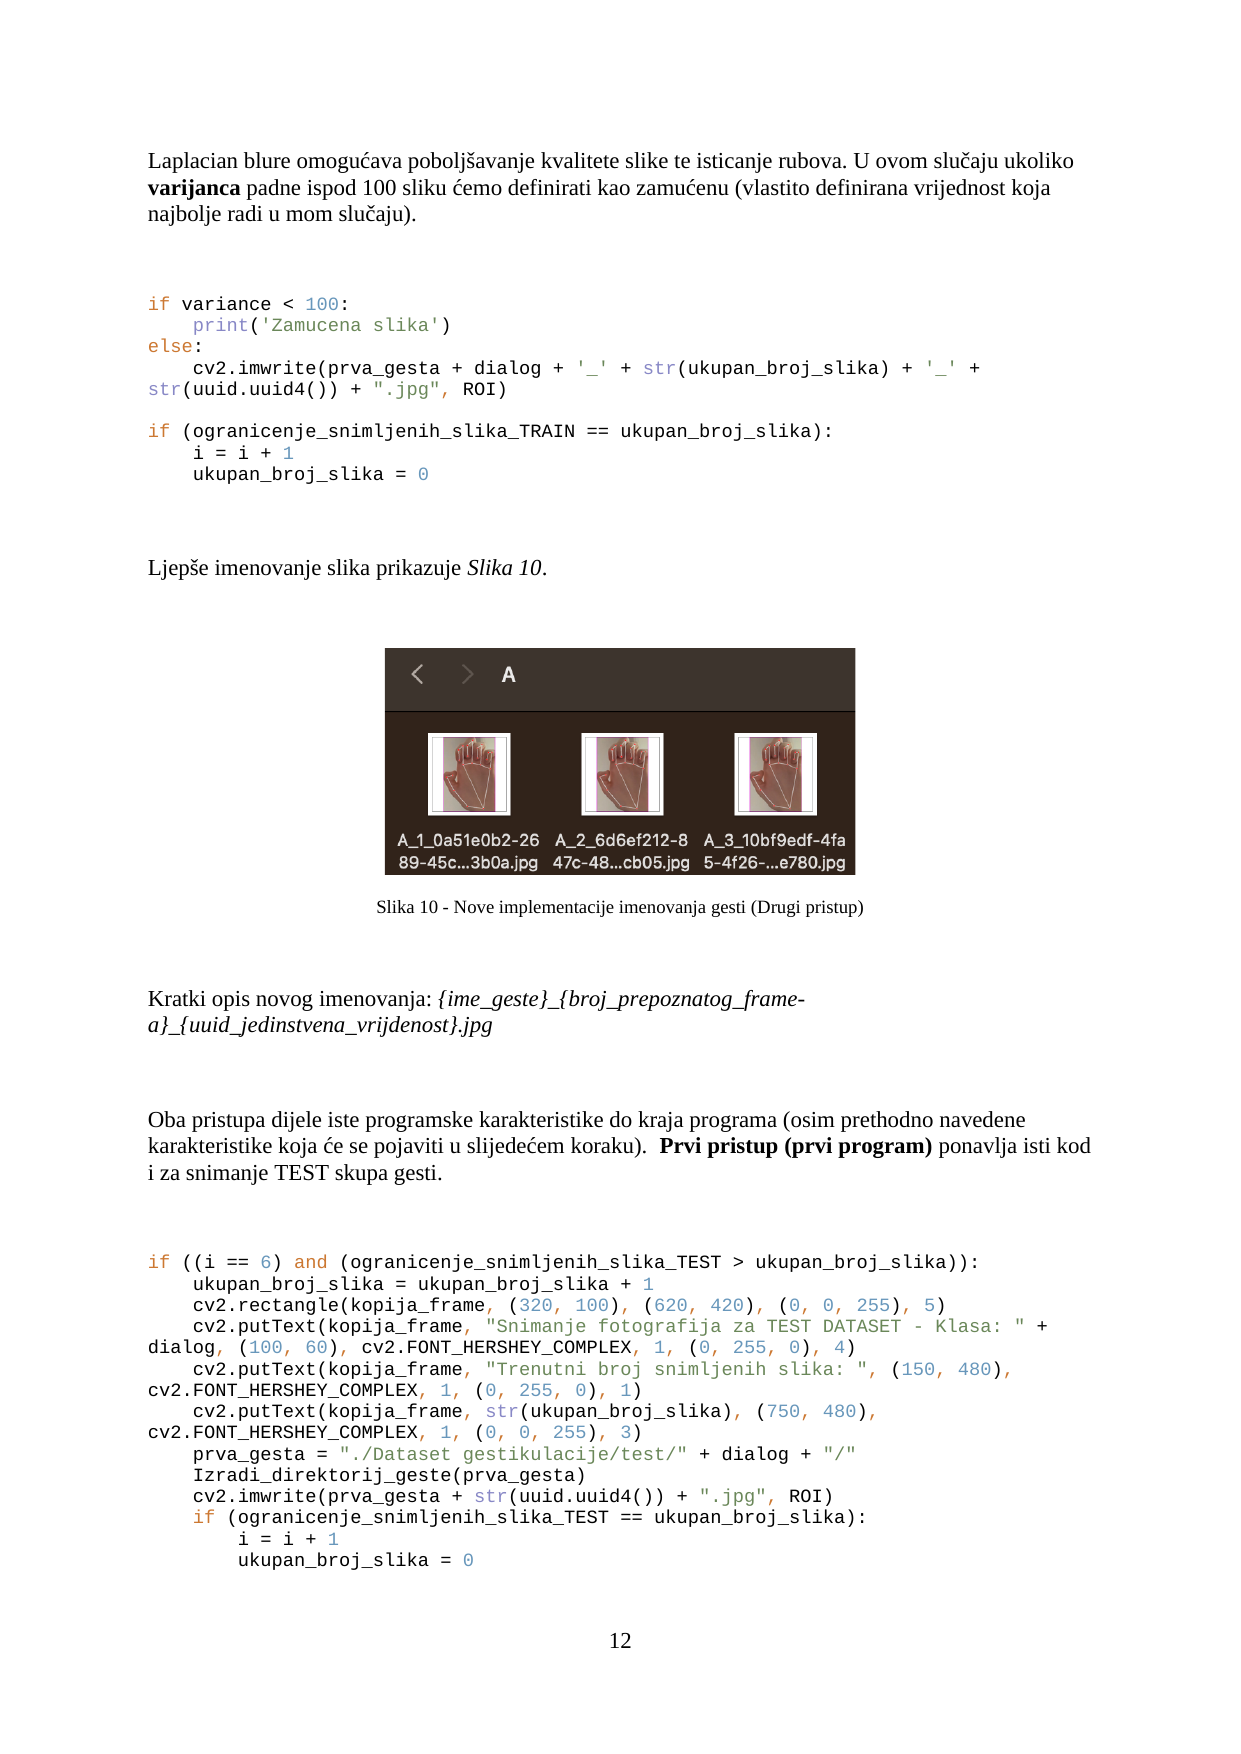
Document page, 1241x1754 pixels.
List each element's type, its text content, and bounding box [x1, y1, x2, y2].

text Oba pristupa dijele iste programske karakteristike do kraja programa (osim prethodno navedene karakteristike koja će se pojaviti u slijedećem koraku). Prvi pristup (prvi program) ponavlja isti kod i za snimanje TEST skupa gesti. [148, 1106, 1093, 1185]
text if variance < 100: print('Zamucena slika') else: cv2.imwrite(prva_gesta + dialog + '_' + str(ukupan_broj_slika) + '_' + str(uuid.uuid4()) + ".jpg", ROI) if (ogranicenje_snimljenih_slika_TRAIN == ukupan_broj_slika): i = i + 1 ukupan_broj_slika = 0 [148, 295, 1093, 486]
text Slika 10 - Nove implementacije imenovanja gesti (Drugi pristup) [148, 896, 1093, 917]
picture [384, 648, 856, 875]
text if ((i == 6) and (ogranicenje_snimljenih_slika_TEST > ukupan_broj_slika)): ukupan_broj_slika = ukupan_broj_slika + 1 cv2.rectangle(kopija_frame, (320, 100), (620, 420), (0, 0, 255), 5) cv2.putText(kopija_frame, "Snimanje fotografija za TEST DATASET - Klasa: " + dialog, (100, 60), cv2.FONT_HERSHEY_COMPLEX, 1, (0, 255, 0), 4) cv2.putText(kopija_frame, "Trenutni broj snimljenih slika: ", (150, 480), cv2.FONT_HERSHEY_COMPLEX, 1, (0, 255, 0), 1) cv2.putText(kopija_frame, str(ukupan_broj_slika), (750, 480), cv2.FONT_HERSHEY_COMPLEX, 1, (0, 0, 255), 3) prva_gesta = "./Dataset gestikulacije/test/" + dialog + "/" Izradi_direktorij_geste(prva_gesta) cv2.imwrite(prva_gesta + str(uuid.uuid4()) + ".jpg", ROI) if (ogranicenje_snimljenih_slika_TEST == ukupan_broj_slika): i = i + 1 ukupan_broj_slika = 0 [148, 1253, 1093, 1572]
text Kratki opis novog imenovanja: {ime_geste}_{broj_prepoznatog_frame-a}_{uuid_jedinstvena_vrijdenost}.jpg [148, 985, 1093, 1038]
text Ljepše imenovanje slika prikazuje Slika 10. [148, 554, 1093, 580]
text Laplacian blure omogućava poboljšavanje kvalitete slike te isticanje rubova. U ovom slučaju ukoliko varijanca padne ispod 100 sliku ćemo definirati kao zamućenu (vlastito definirana vrijednost koja najbolje radi u mom slučaju). [148, 148, 1093, 227]
